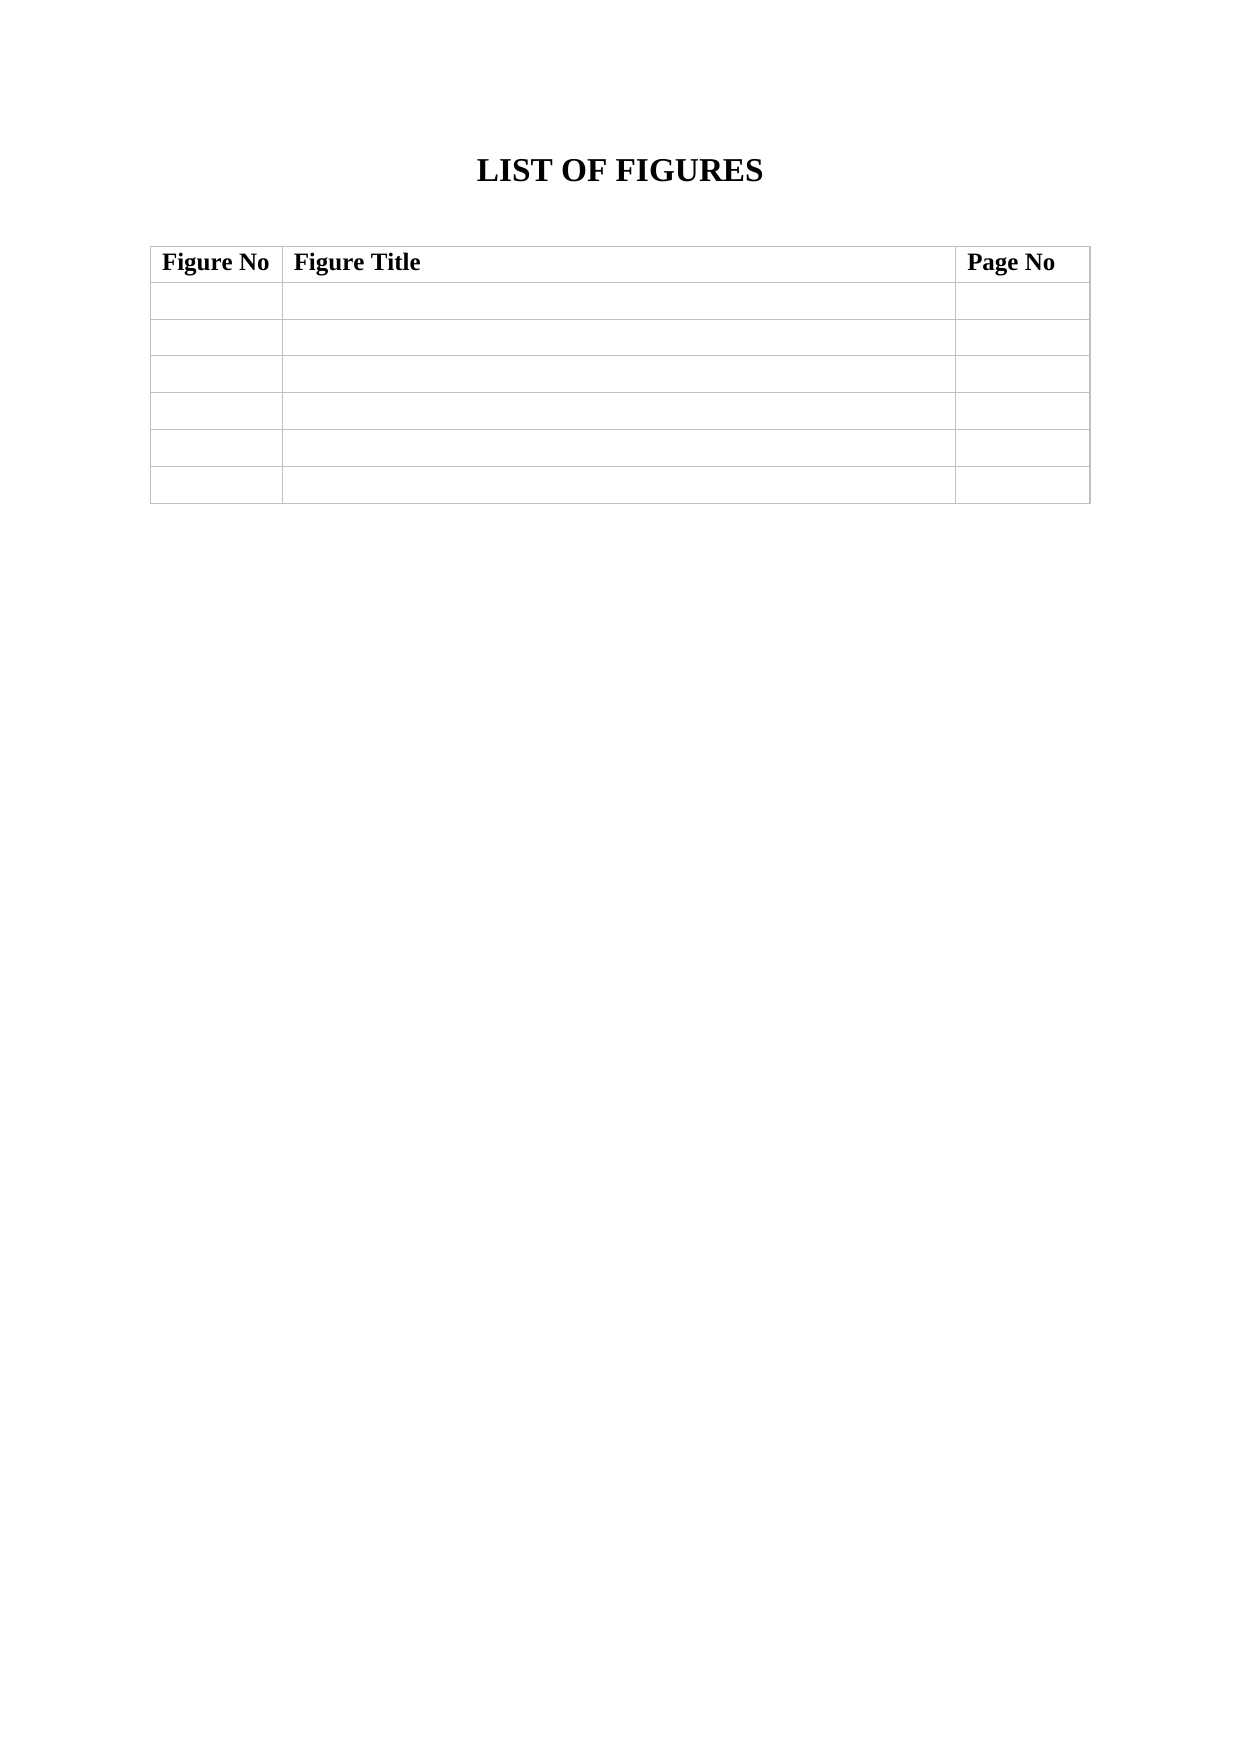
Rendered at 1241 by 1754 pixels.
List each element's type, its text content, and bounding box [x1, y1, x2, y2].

table_cell [956, 393, 1089, 429]
table_cell [283, 430, 955, 466]
table_cell [151, 430, 282, 466]
table_cell [283, 356, 955, 392]
table_cell [956, 320, 1089, 355]
table_header Figure No [151, 247, 282, 282]
table_cell [151, 467, 282, 503]
table_cell [283, 320, 955, 355]
table_cell [283, 467, 955, 503]
table_cell [283, 283, 955, 318]
table_cell [956, 430, 1089, 466]
table_cell [956, 283, 1089, 318]
table_cell [151, 320, 282, 355]
table_cell [956, 467, 1089, 503]
table_header Page No [956, 247, 1089, 282]
table_cell [283, 393, 955, 429]
table_cell [151, 356, 282, 392]
table_cell [151, 283, 282, 318]
table_header Figure Title [283, 247, 955, 282]
table_cell [151, 393, 282, 429]
table_cell [956, 356, 1089, 392]
text LIST OF FIGURES [150, 150, 1090, 188]
